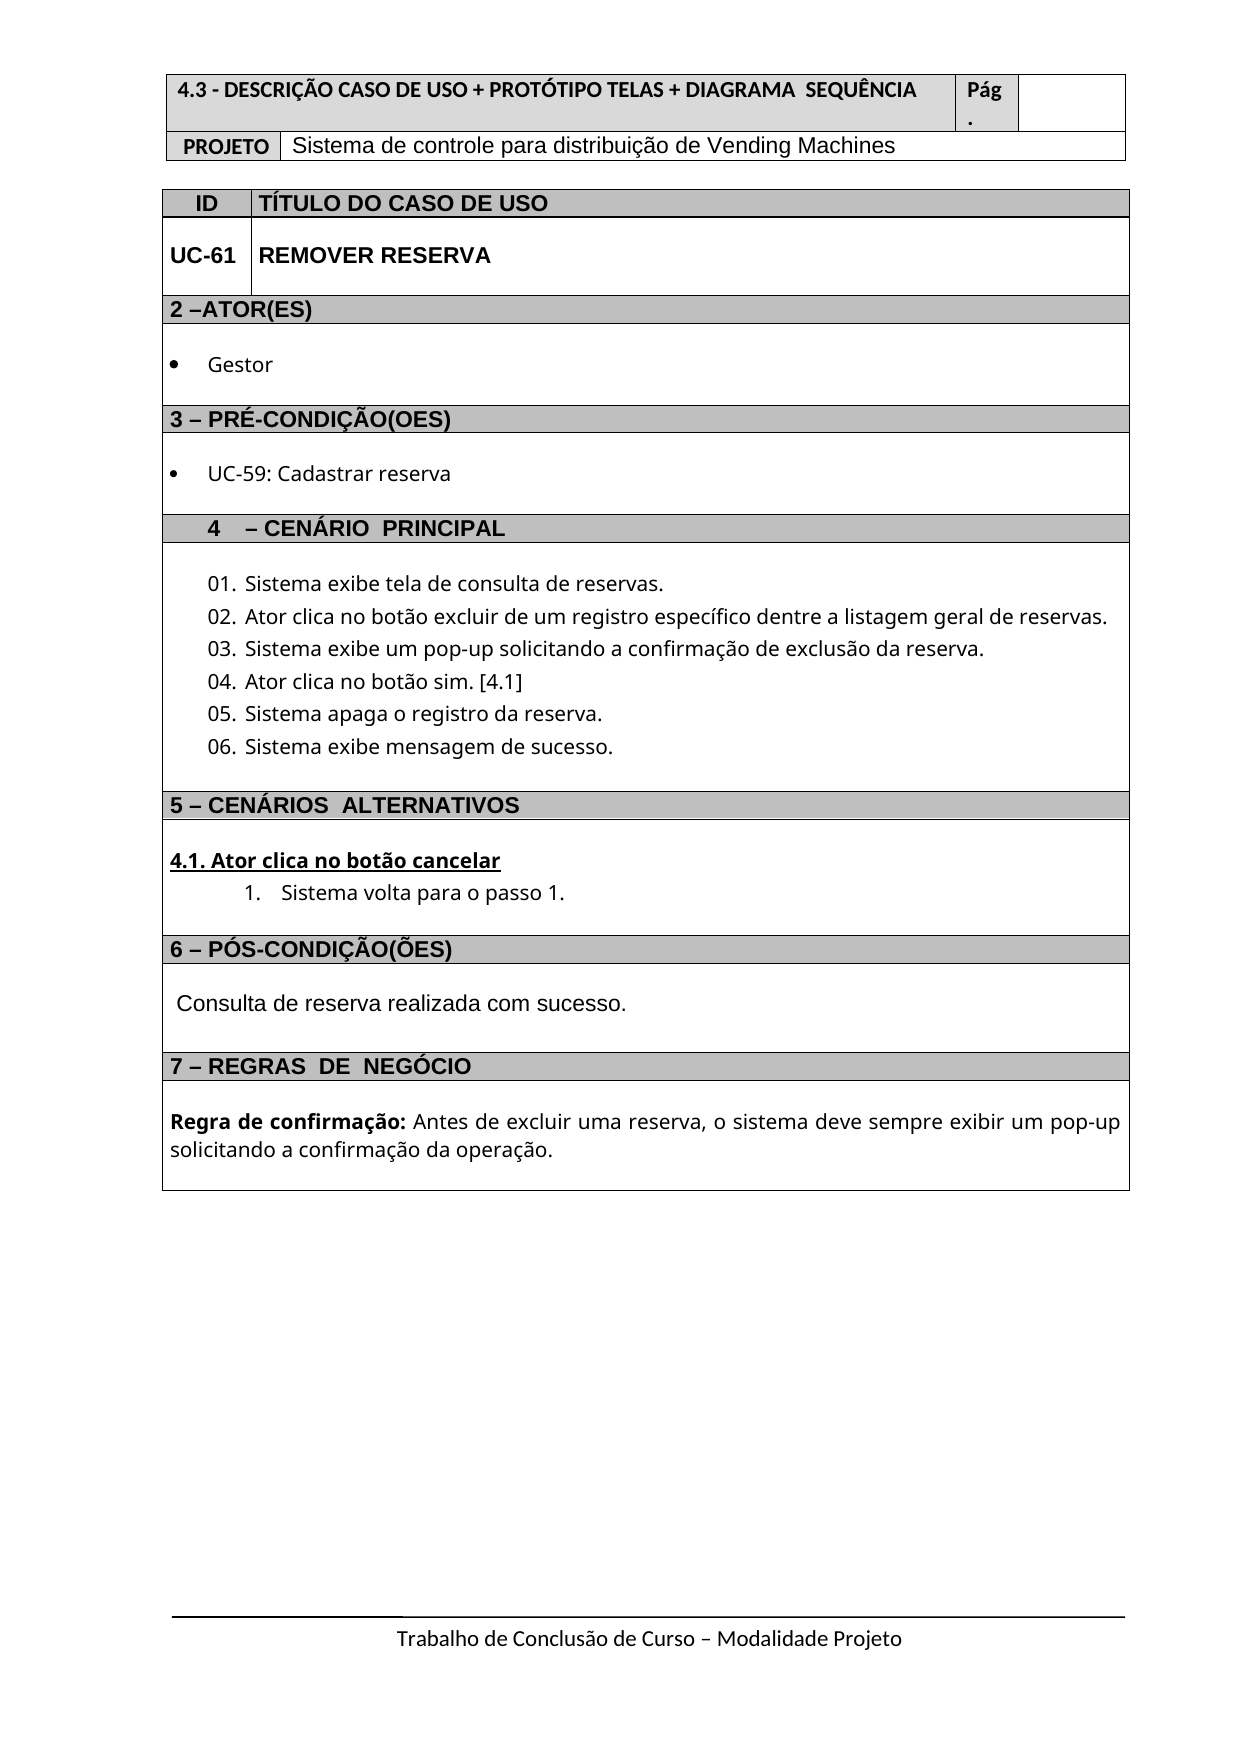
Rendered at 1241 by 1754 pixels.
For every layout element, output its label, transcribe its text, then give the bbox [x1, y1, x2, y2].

table_cell 5 – CENÁRIOS ALTERNATIVOS [163, 792, 1129, 818]
table_cell UC-59: Cadastrar reserva [163, 433, 1129, 514]
table_cell Consulta de reserva realizada com sucesso. [163, 964, 1129, 1052]
table_cell – CENÁRIO PRINCIPAL [163, 515, 1129, 542]
table_header ID [163, 190, 251, 216]
table_cell 6 – PÓS-CONDIÇÃO(ÕES) [163, 936, 1129, 963]
table_cell 3 – PRÉ-CONDIÇÃO(OES) [163, 406, 1129, 432]
table_cell Gestor [163, 324, 1129, 405]
table_header TÍTULO DO CASO DE USO [252, 190, 1129, 216]
table_cell Regra de confirmação: Antes de excluir uma reserva, o sistema deve sempre exibir um pop-up solicitando a confirmação da operação. [163, 1081, 1129, 1190]
table_cell 4.1. Ator clica no botão cancelar Sistema volta para o passo 1. [163, 820, 1129, 935]
table_cell REMOVER RESERVA [252, 218, 1129, 295]
table_cell 2 –ATOR(ES) [163, 296, 1129, 323]
table_cell Sistema exibe tela de consulta de reservas. Ator clica no botão excluir de um registro específico dentre a listagem geral de reservas. Sistema exibe um pop-up solicitando a confirmação de exclusão da reserva. Ator clica no botão sim. [4.1] Sistema apaga o registro da reserva. Sistema exibe mensagem de sucesso. [163, 543, 1129, 791]
table_cell 7 – REGRAS DE NEGÓCIO [163, 1053, 1129, 1080]
table_cell UC-61 [163, 218, 251, 295]
